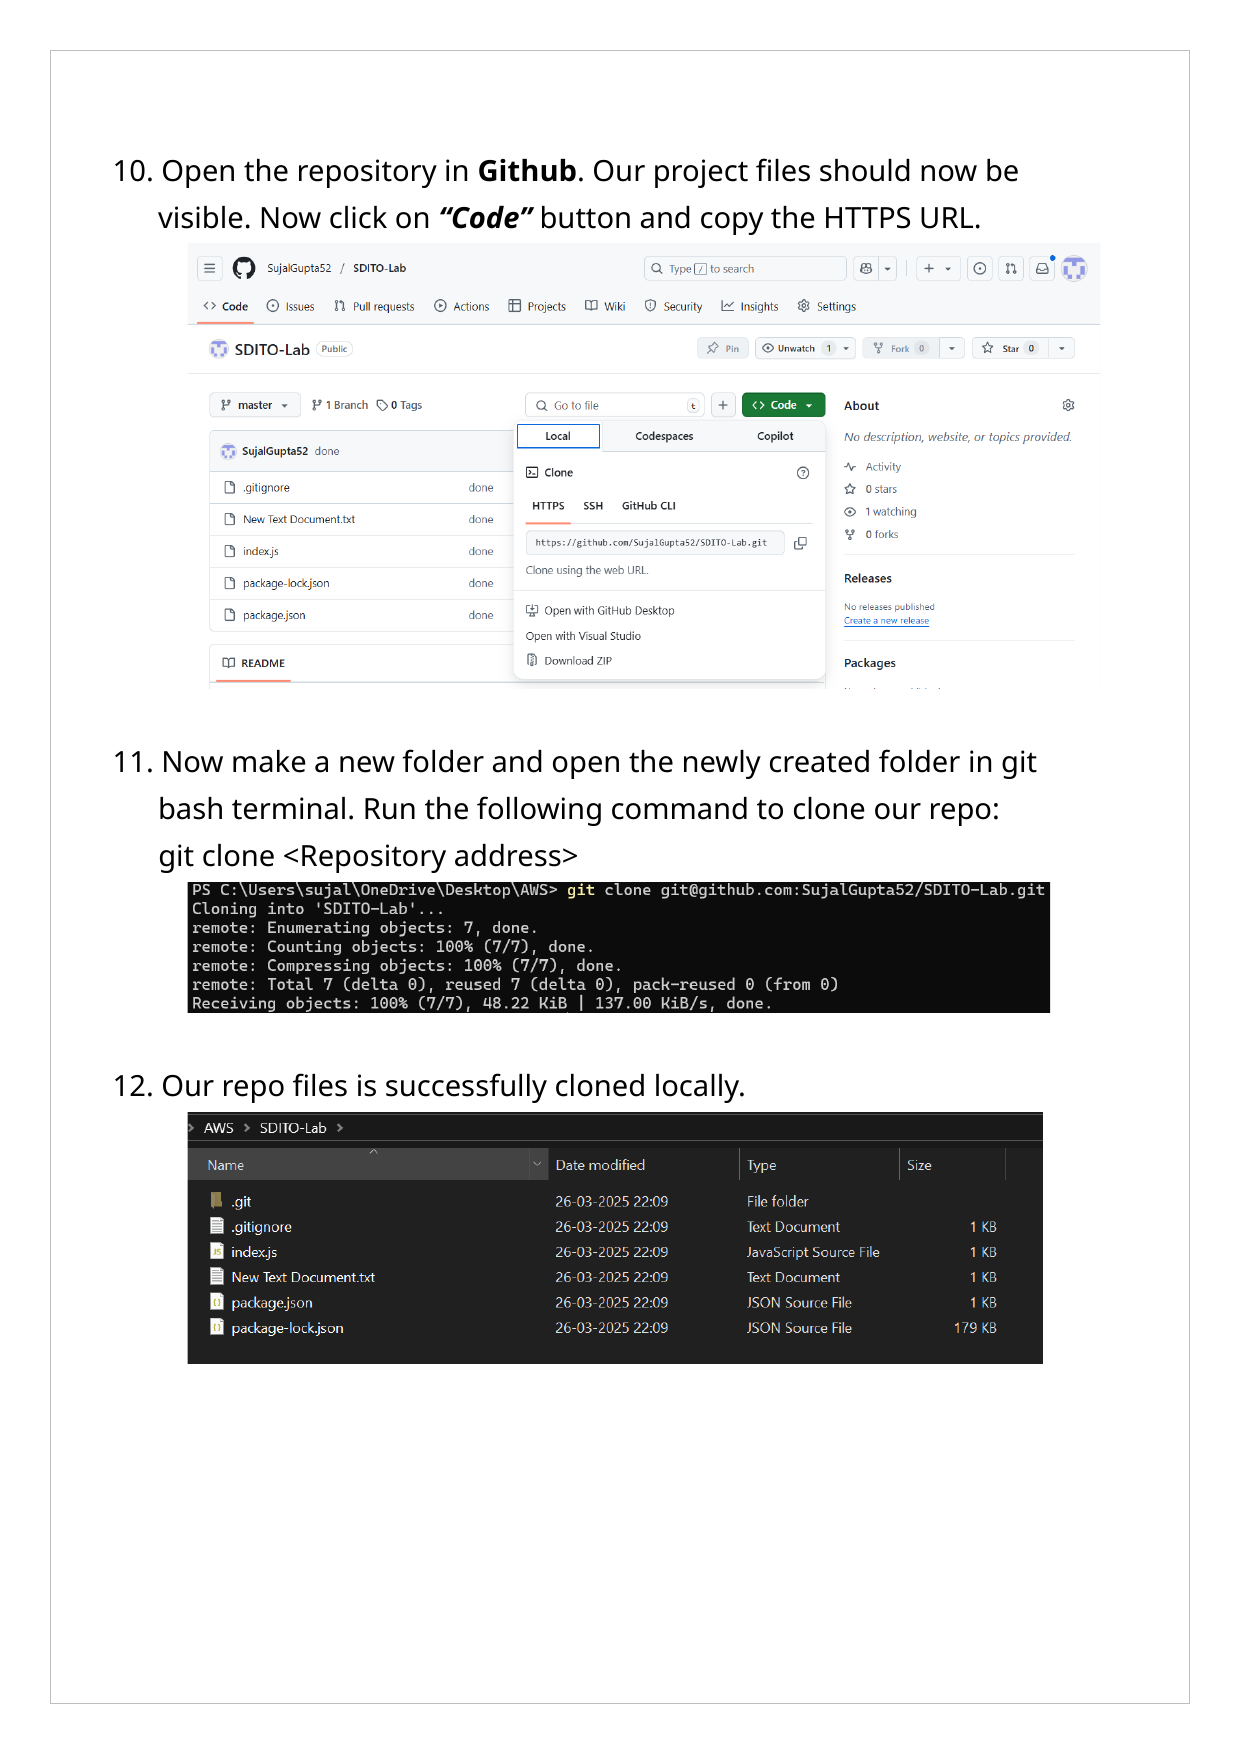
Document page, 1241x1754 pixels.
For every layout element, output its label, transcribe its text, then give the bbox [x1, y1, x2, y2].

picture [187, 1112, 1043, 1364]
text 10. Open the repository in Github. Our project files should now be [112, 150, 1128, 190]
text visible. Now click on “Code” button and copy the HTTPS URL. [112, 197, 1128, 237]
picture [187, 882, 1050, 1013]
text git clone <Repository address> [112, 836, 1128, 875]
text bash terminal. Run the following command to clone our repo: [112, 789, 1128, 828]
text 11. Now make a new folder and open the newly created folder in git [112, 742, 1128, 781]
text 12. Our repo files is successfully cloned locally. [112, 1066, 1128, 1105]
picture [187, 243, 1102, 689]
